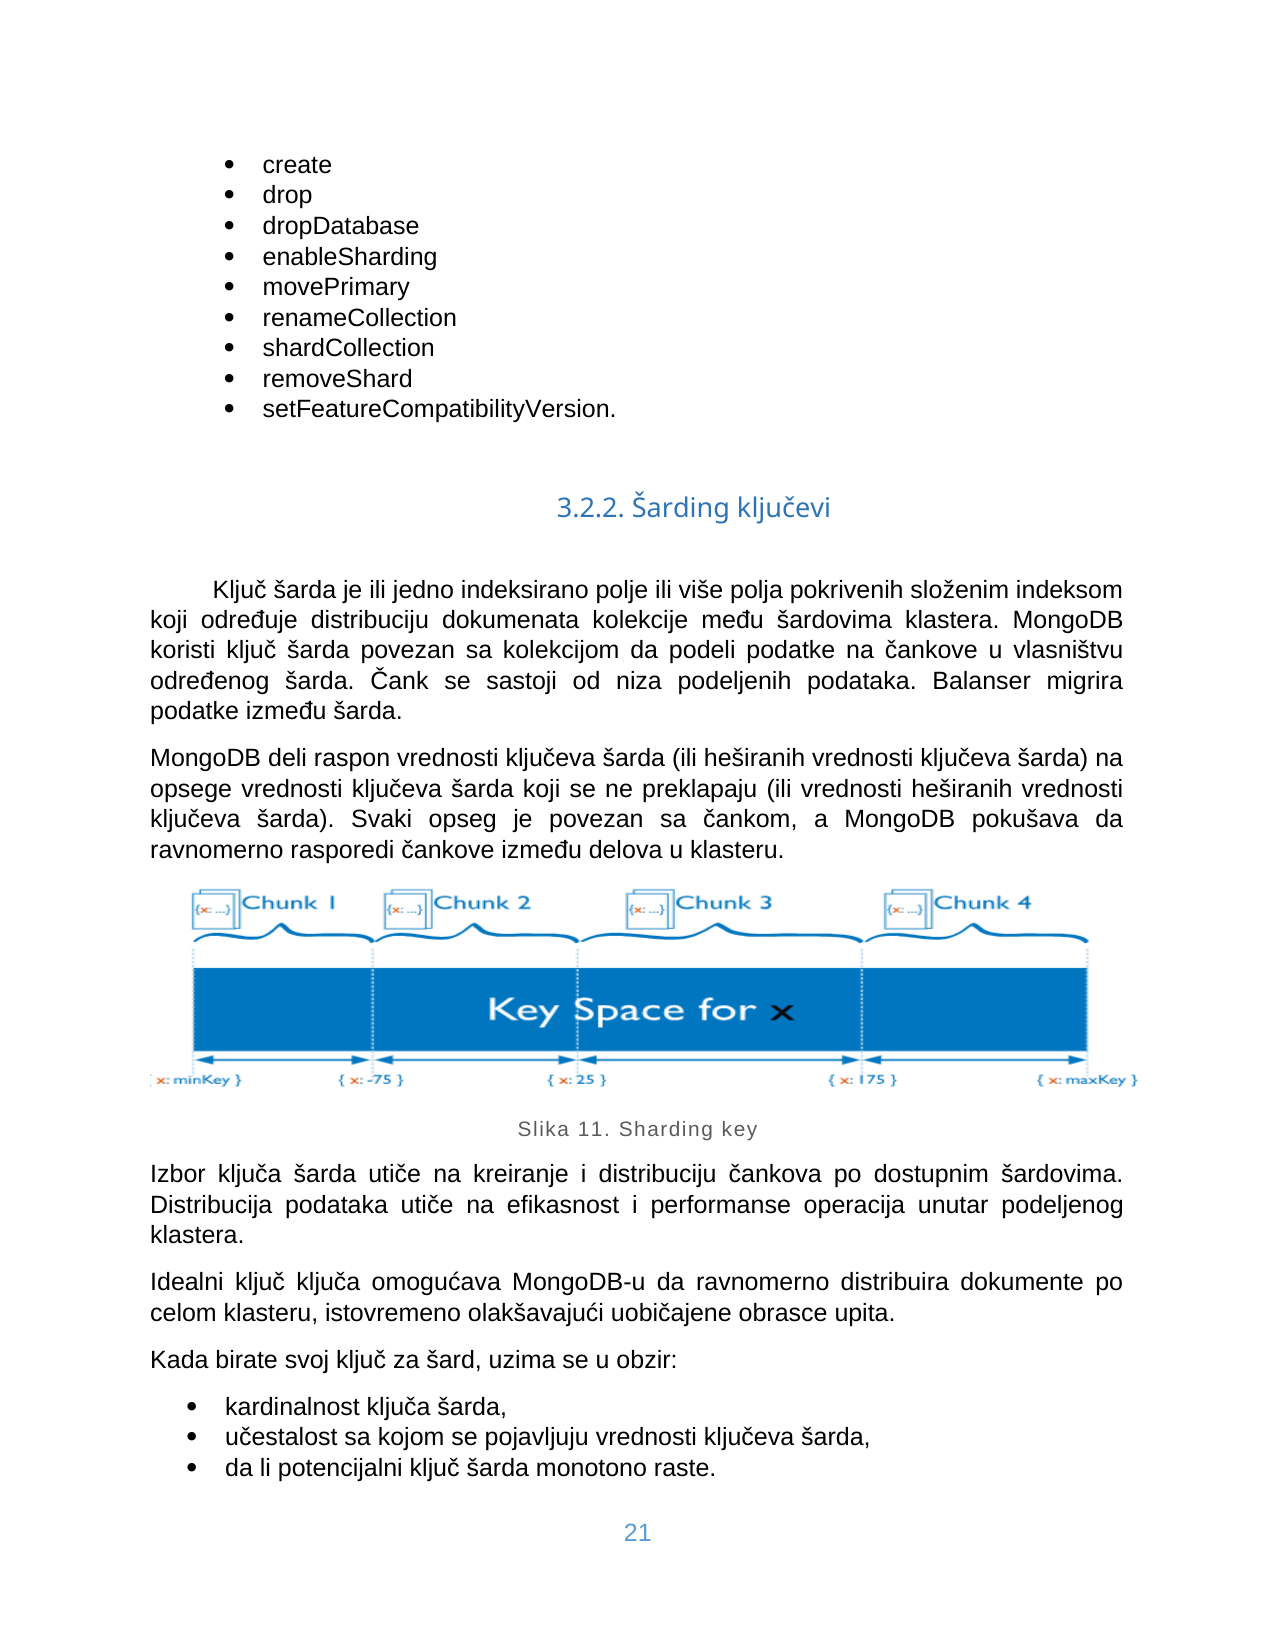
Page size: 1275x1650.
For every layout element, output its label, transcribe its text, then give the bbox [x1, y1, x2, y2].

list da li potencijalni ključ šarda monotono raste. [187, 1453, 1125, 1482]
subtitle Slika 11. Sharding key [150, 1117, 1125, 1141]
list dropDatabase [225, 211, 1125, 240]
text Idealni ključ ključa omogućava MongoDB-u da ravnomerno distribuira dokumente po celom klasteru, istovremeno olakšavajući uobičajene obrasce upita. [150, 1267, 1125, 1326]
list movePrimary [225, 272, 1125, 301]
list shardCollection [225, 333, 1125, 362]
subtitle Šarding ključevi [262, 488, 1125, 525]
text MongoDB deli raspon vrednosti ključeva šarda (ili heširanih vrednosti ključeva šarda) na opsege vrednosti ključeva šarda koji se ne preklapaju (ili vrednosti heširanih vrednosti ključeva šarda). Svaki opseg je povezan sa čankom, a MongoDB pokušava da ravnomerno rasporedi čankove između delova u klasteru. [150, 743, 1125, 863]
text Izbor ključa šarda utiče na kreiranje i distribuciju čankova po dostupnim šardovima. Distribucija podataka utiče na efikasnost i performanse operacija unutar podeljenog klastera. [150, 1159, 1125, 1249]
picture [150, 881, 1161, 1099]
list removeShard [225, 364, 1125, 392]
list setFeatureCompatibilityVersion. [225, 394, 1125, 423]
text Kada birate svoj ključ za šard, uzima se u obzir: [150, 1344, 1125, 1373]
list drop [225, 181, 1125, 209]
list kardinalnost ključa šarda, [187, 1392, 1125, 1421]
list create [225, 150, 1125, 179]
list učestalost sa kojom se pojavljuju vrednosti ključeva šarda, [187, 1422, 1125, 1451]
text Ključ šarda je ili jedno indeksirano polje ili više polja pokrivenih složenim indeksom koji određuje distribuciju dokumenata kolekcije među šardovima klastera. MongoDB koristi ključ šarda povezan sa kolekcijom da podeli podatke na čankove u vlasništvu određenog šarda. Čank se sastoji od niza podeljenih podataka. Balanser migrira podatke između šarda. [150, 574, 1125, 725]
list renameCollection [225, 303, 1125, 331]
list enableSharding [225, 242, 1125, 270]
